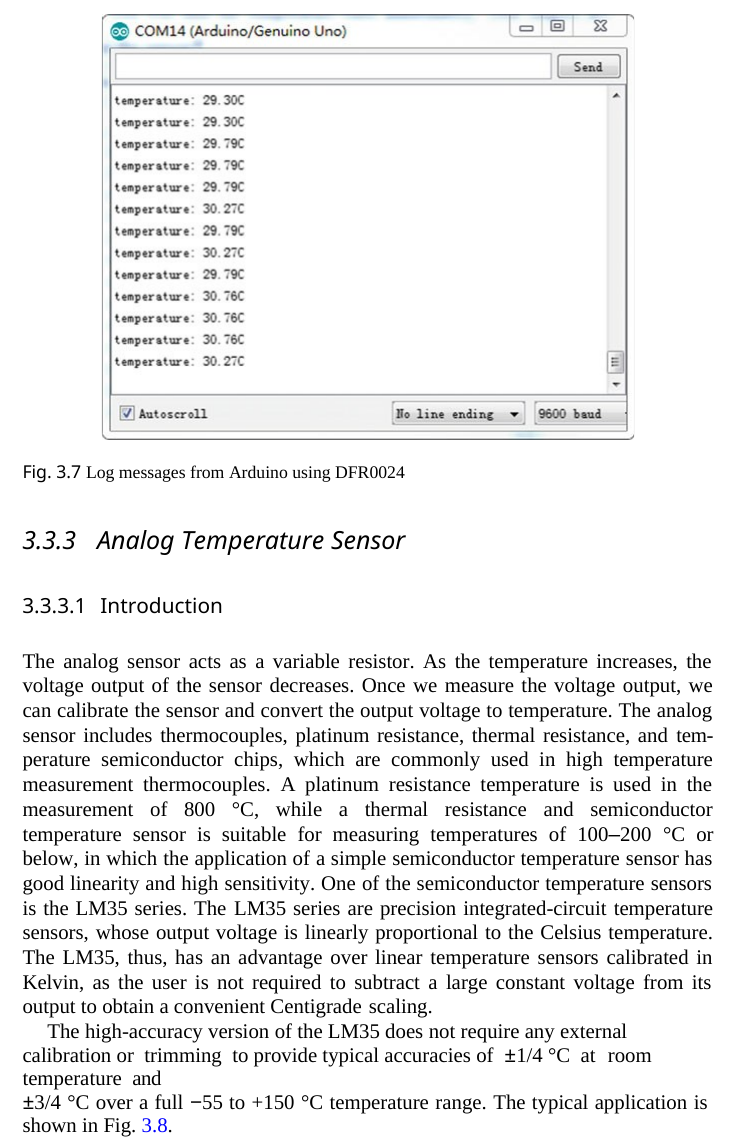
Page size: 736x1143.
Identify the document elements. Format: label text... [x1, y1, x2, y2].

subtitle Analog Temperature Sensor [22, 522, 735, 556]
text The high-accuracy version of the LM35 does not require any external calibration or trimming to provide typical accuracies of ±1/4 °C at room temperature and [22, 1021, 714, 1090]
text shown in Fig. 3.8. [22, 1114, 735, 1136]
text ±3/4 °C over a full −55 to +150 °C temperature range. The typical application is [22, 1090, 735, 1114]
text Fig. 3.7 Log messages from Arduino using DFR0024 [22, 459, 735, 483]
list Introduction [22, 591, 735, 619]
picture [101, 14, 635, 440]
text The analog sensor acts as a variable resistor. As the temperature increases, the voltage output of the sensor decreases. Once we measure the voltage output, we can calibrate the sensor and convert the output voltage to temperature. The analog sensor includes thermocouples, platinum resistance, thermal resistance, and tem- perature semiconductor chips, which are commonly used in high temperature measurement thermocouples. A platinum resistance temperature is used in the measurement of 800 °C, while a thermal resistance and semiconductor temperature sensor is suitable for measuring temperatures of 100–200 °C or below, in which the application of a simple semiconductor temperature sensor has good linearity and high sensitivity. One of the semiconductor temperature sensors is the LM35 series. The LM35 series are precision integrated-circuit temperature sensors, whose output voltage is linearly proportional to the Celsius temperature. The LM35, thus, has an advantage over linear temperature sensors calibrated in Kelvin, as the user is not required to subtract a large constant voltage from its output to obtain a convenient Centigrade scaling. [22, 649, 713, 1018]
